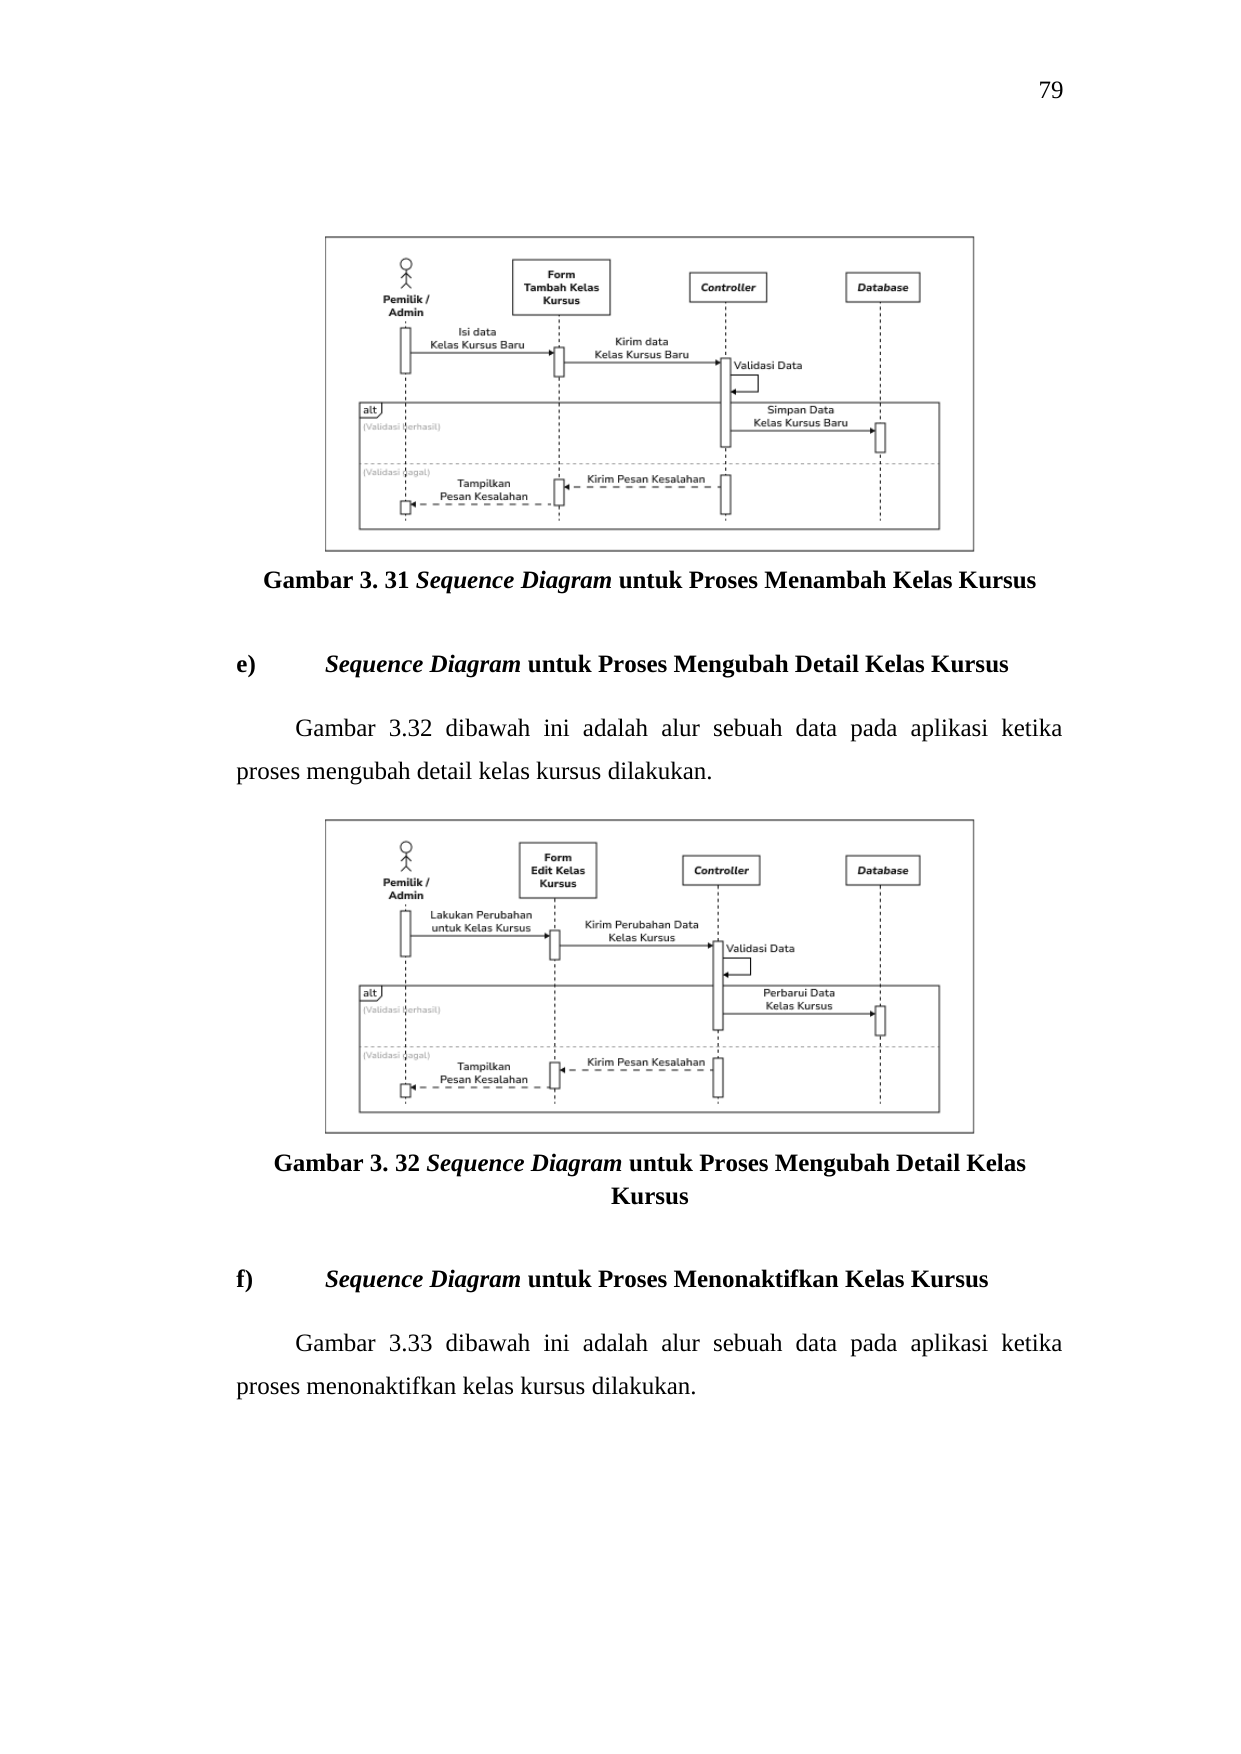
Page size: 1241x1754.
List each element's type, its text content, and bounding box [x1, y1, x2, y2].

text Gambar 3.32 dibawah ini adalah alur sebuah data pada aplikasi ketika proses mengubah detail kelas kursus dilakukan. [236, 713, 1063, 784]
picture [325, 819, 975, 1134]
text Gambar 3.33 dibawah ini adalah alur sebuah data pada aplikasi ketika proses menonaktifkan kelas kursus dilakukan. [236, 1328, 1063, 1400]
picture [325, 236, 975, 552]
text Gambar 3. 32 Sequence Diagram untuk Proses Mengubah Detail Kelas Kursus [236, 1148, 1063, 1210]
text Gambar 3. 31 Sequence Diagram untuk Proses Menambah Kelas Kursus [236, 566, 1063, 594]
subtitle Sequence Diagram untuk Proses Menonaktifkan Kelas Kursus [236, 1264, 1063, 1293]
subtitle Sequence Diagram untuk Proses Mengubah Detail Kelas Kursus [236, 649, 1063, 677]
